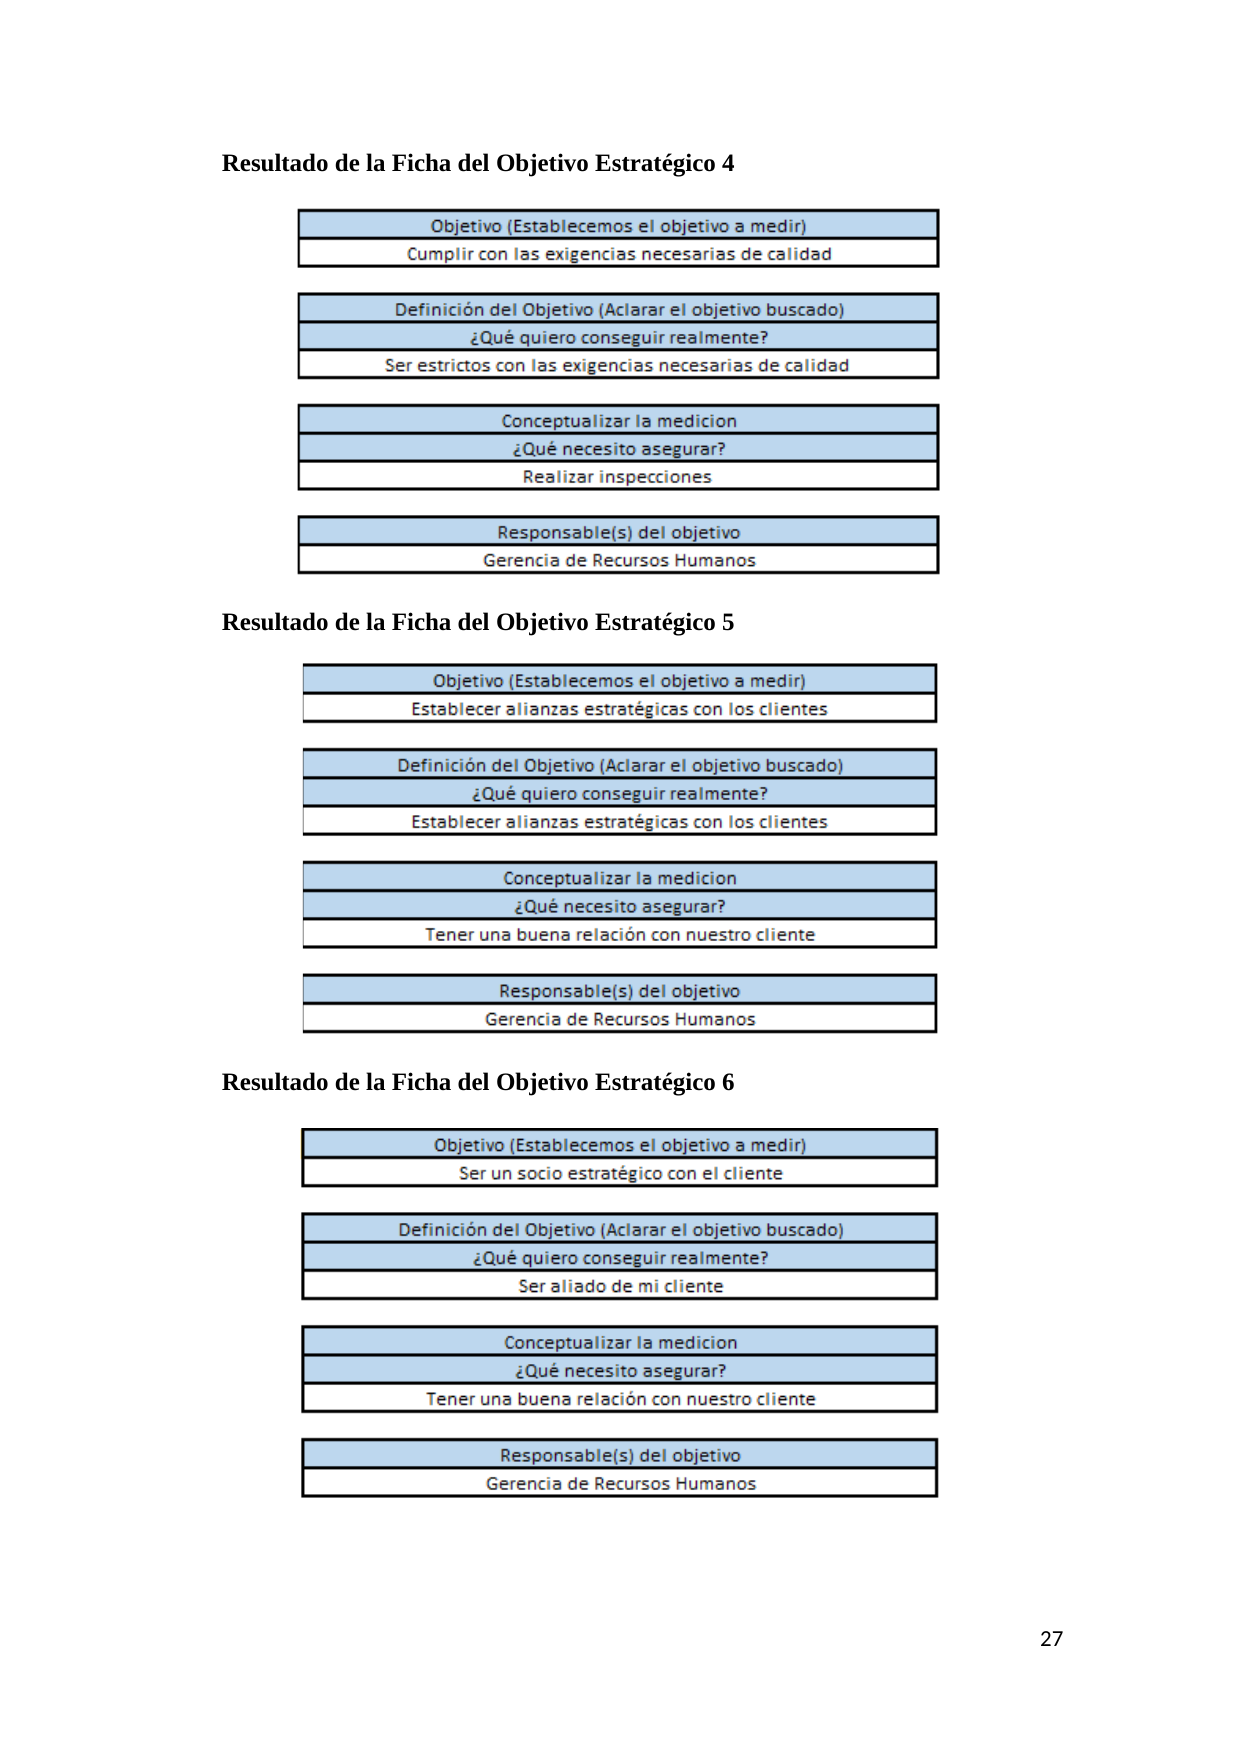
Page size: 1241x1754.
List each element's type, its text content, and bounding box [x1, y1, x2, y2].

text Resultado de la Ficha del Objetivo Estratégico 5 [222, 607, 1063, 636]
picture [297, 203, 943, 579]
text Resultado de la Ficha del Objetivo Estratégico 4 [222, 148, 1063, 176]
picture [300, 1128, 940, 1501]
picture [302, 660, 938, 1035]
text Resultado de la Ficha del Objetivo Estratégico 6 [222, 1067, 1063, 1096]
